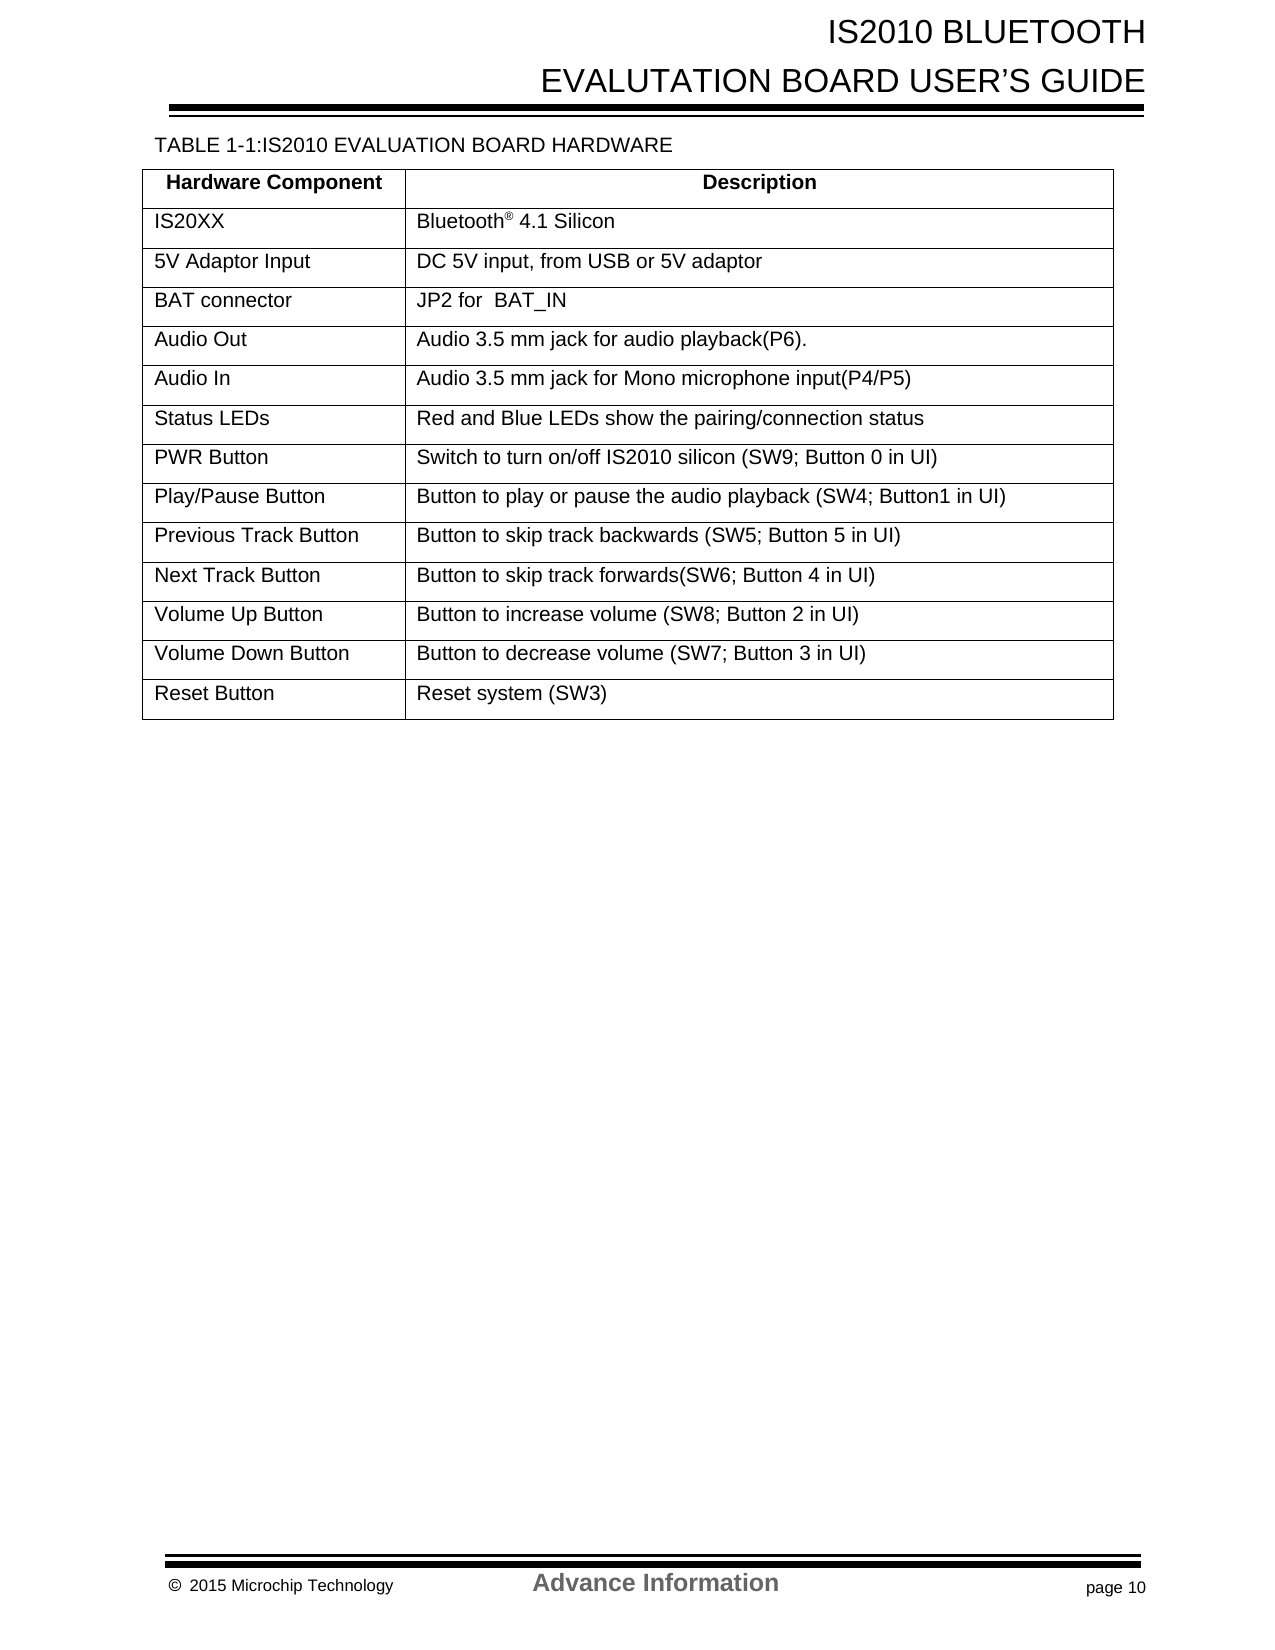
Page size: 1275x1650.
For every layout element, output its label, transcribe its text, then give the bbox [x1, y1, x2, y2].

table_cell Reset system (SW3) [406, 680, 1113, 719]
table_cell Next Track Button [143, 563, 405, 601]
table_header Hardware Component [143, 170, 405, 208]
table_cell Bluetooth® 4.1 Silicon [406, 209, 1113, 247]
table_cell Red and Blue LEDs show the pairing/connection status [406, 406, 1113, 444]
table_cell Volume Down Button [143, 641, 405, 679]
table_cell Button to skip track backwards (SW5; Button 5 in UI) [406, 523, 1113, 562]
table_cell Audio In [143, 366, 405, 404]
table_cell Reset Button [143, 680, 405, 719]
table_cell Previous Track Button [143, 523, 405, 562]
table_cell Volume Up Button [143, 602, 405, 640]
table_cell Play/Pause Button [143, 484, 405, 522]
table_cell BAT connector [143, 288, 405, 326]
table_header Description [406, 170, 1113, 208]
table_cell Button to increase volume (SW8; Button 2 in UI) [406, 602, 1113, 640]
text TABLE 1-1:IS2010 EVALUATION BOARD HARDWARE [154, 133, 1158, 157]
table_cell Button to decrease volume (SW7; Button 3 in UI) [406, 641, 1113, 679]
table_cell Button to play or pause the audio playback (SW4; Button1 in UI) [406, 484, 1113, 522]
table_cell Switch to turn on/off IS2010 silicon (SW9; Button 0 in UI) [406, 445, 1113, 483]
table_cell JP2 for BAT_IN [406, 288, 1113, 326]
table_cell 5V Adaptor Input [143, 249, 405, 287]
table_cell Audio 3.5 mm jack for audio playback(P6). [406, 327, 1113, 365]
table_cell DC 5V input, from USB or 5V adaptor [406, 249, 1113, 287]
table_cell Audio 3.5 mm jack for Mono microphone input(P4/P5) [406, 366, 1113, 404]
table_cell Button to skip track forwards(SW6; Button 4 in UI) [406, 563, 1113, 601]
table_cell IS20XX [143, 209, 405, 247]
table_cell Status LEDs [143, 406, 405, 444]
table_cell PWR Button [143, 445, 405, 483]
table_cell Audio Out [143, 327, 405, 365]
